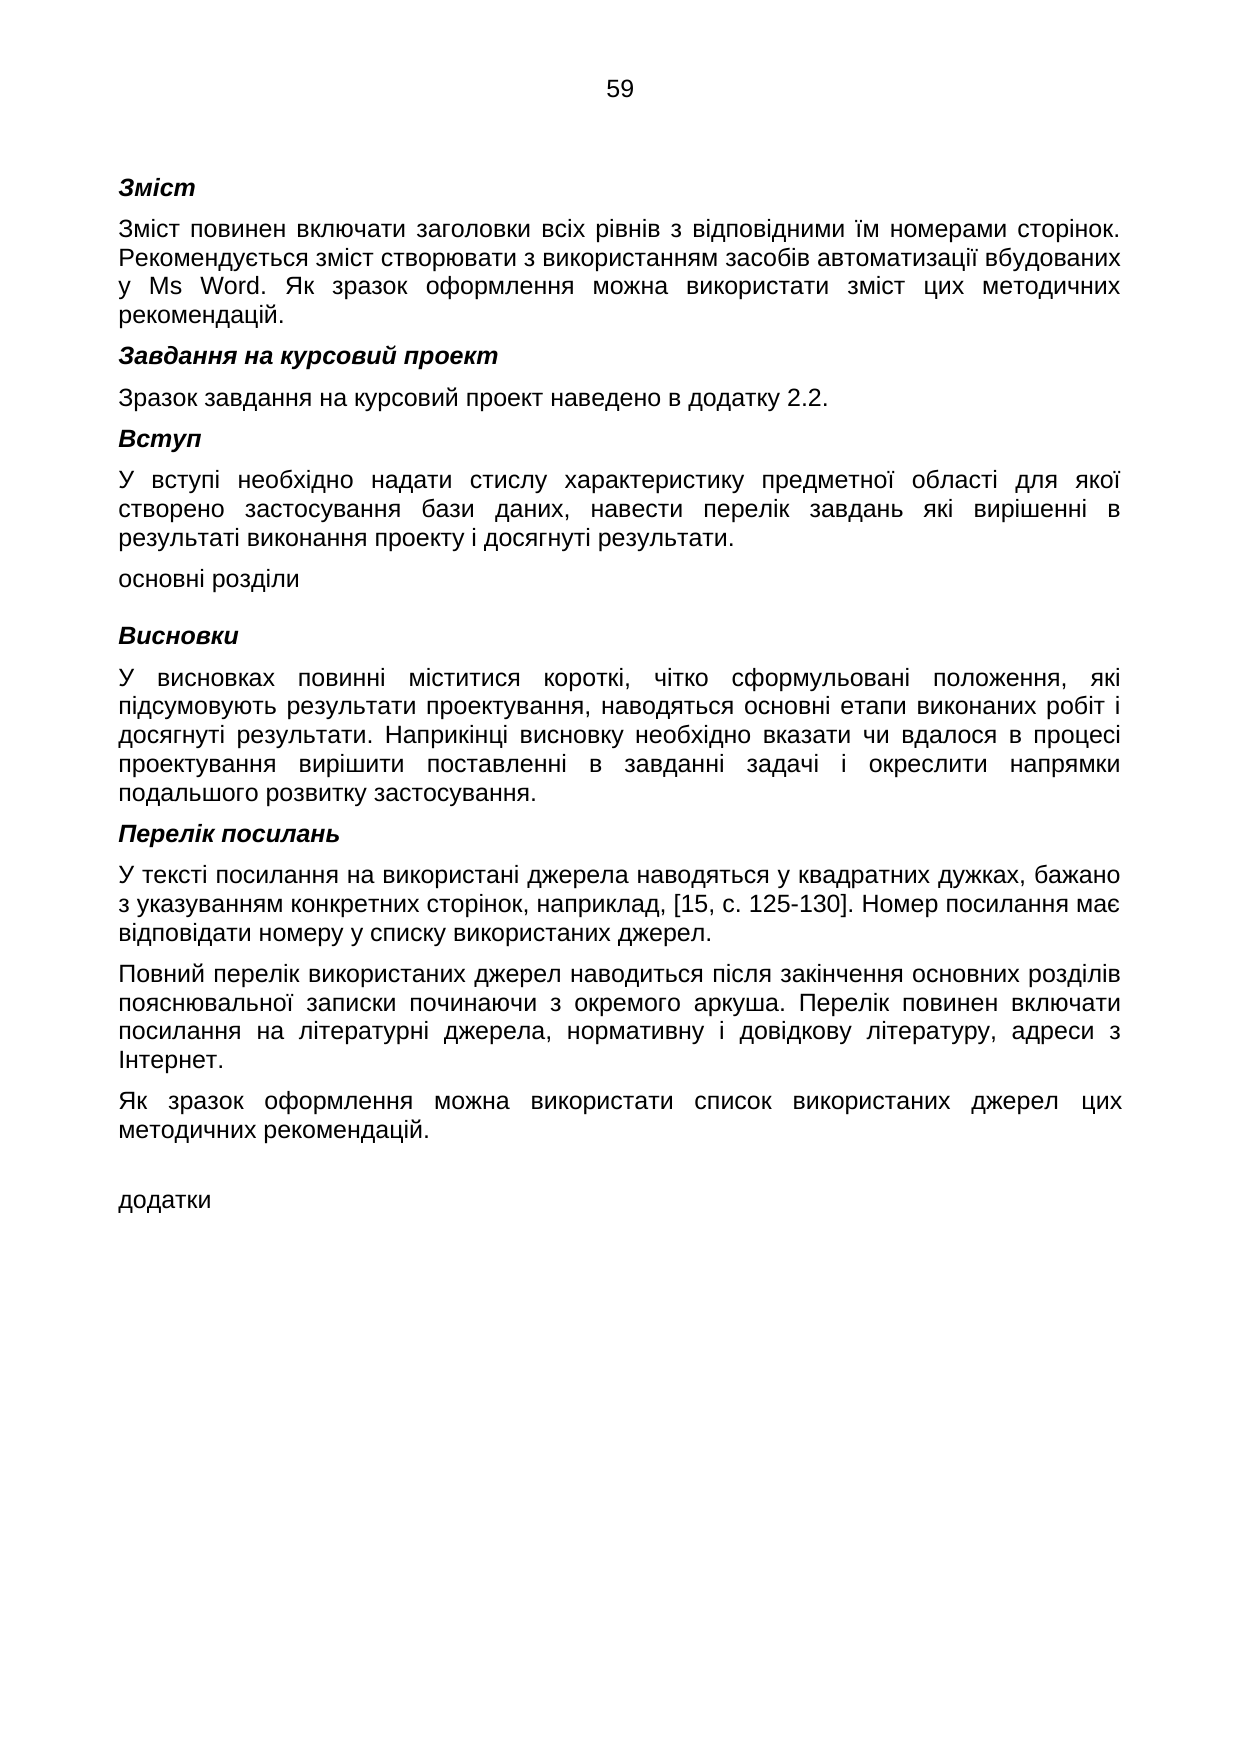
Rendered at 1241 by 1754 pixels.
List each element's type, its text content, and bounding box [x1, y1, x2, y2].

text Як зразок оформлення можна використати список використаних джерел цих методичних рекомендацій. [118, 1086, 1122, 1144]
text Завдання на курсовий проект [118, 341, 1122, 370]
text У вступі необхідно надати стислу характеристику предметної області для якої створено застосування бази даних, навести перелік завдань які вирішенні в результаті виконання проекту і досягнуті результати. [118, 465, 1122, 551]
text Повний перелік використаних джерел наводиться після закінчення основних розділів пояснювальної записки починаючи з окремого аркуша. Перелік повинен включати посилання на літературні джерела, нормативну і довідкову літературу, адреси з Інтернет. [118, 959, 1122, 1074]
text Зміст [118, 173, 1122, 201]
text У висновках повинні міститися короткі, чітко сформульовані положення, які підсумовують результати проектування, наводяться основні етапи виконаних робіт і досягнуті результати. Наприкінці висновку необхідно вказати чи вдалося в процесі проектування вирішити поставленні в завданні задачі і окреслити напрямки подальшого розвитку застосування. [118, 663, 1122, 806]
text Висновки [118, 621, 1122, 650]
text додатки [118, 1185, 1122, 1214]
text Зразок завдання на курсовий проект наведено в додатку 2.2. [118, 383, 1122, 411]
text основні розділи [118, 564, 1122, 593]
text Перелік посилань [118, 819, 1122, 848]
text Вступ [118, 424, 1122, 453]
text У тексті посилання на використані джерела наводяться у квадратних дужках, бажано з указуванням конкретних сторінок, наприклад, [15, с. 125-130]. Номер посилання має відповідати номеру у списку використаних джерел. [118, 860, 1122, 946]
text Зміст повинен включати заголовки всіх рівнів з відповідними їм номерами сторінок. Рекомендується зміст створювати з використанням засобів автоматизації вбудованих у Ms Word. Як зразок оформлення можна використати зміст цих методичних рекомендацій. [118, 214, 1122, 329]
